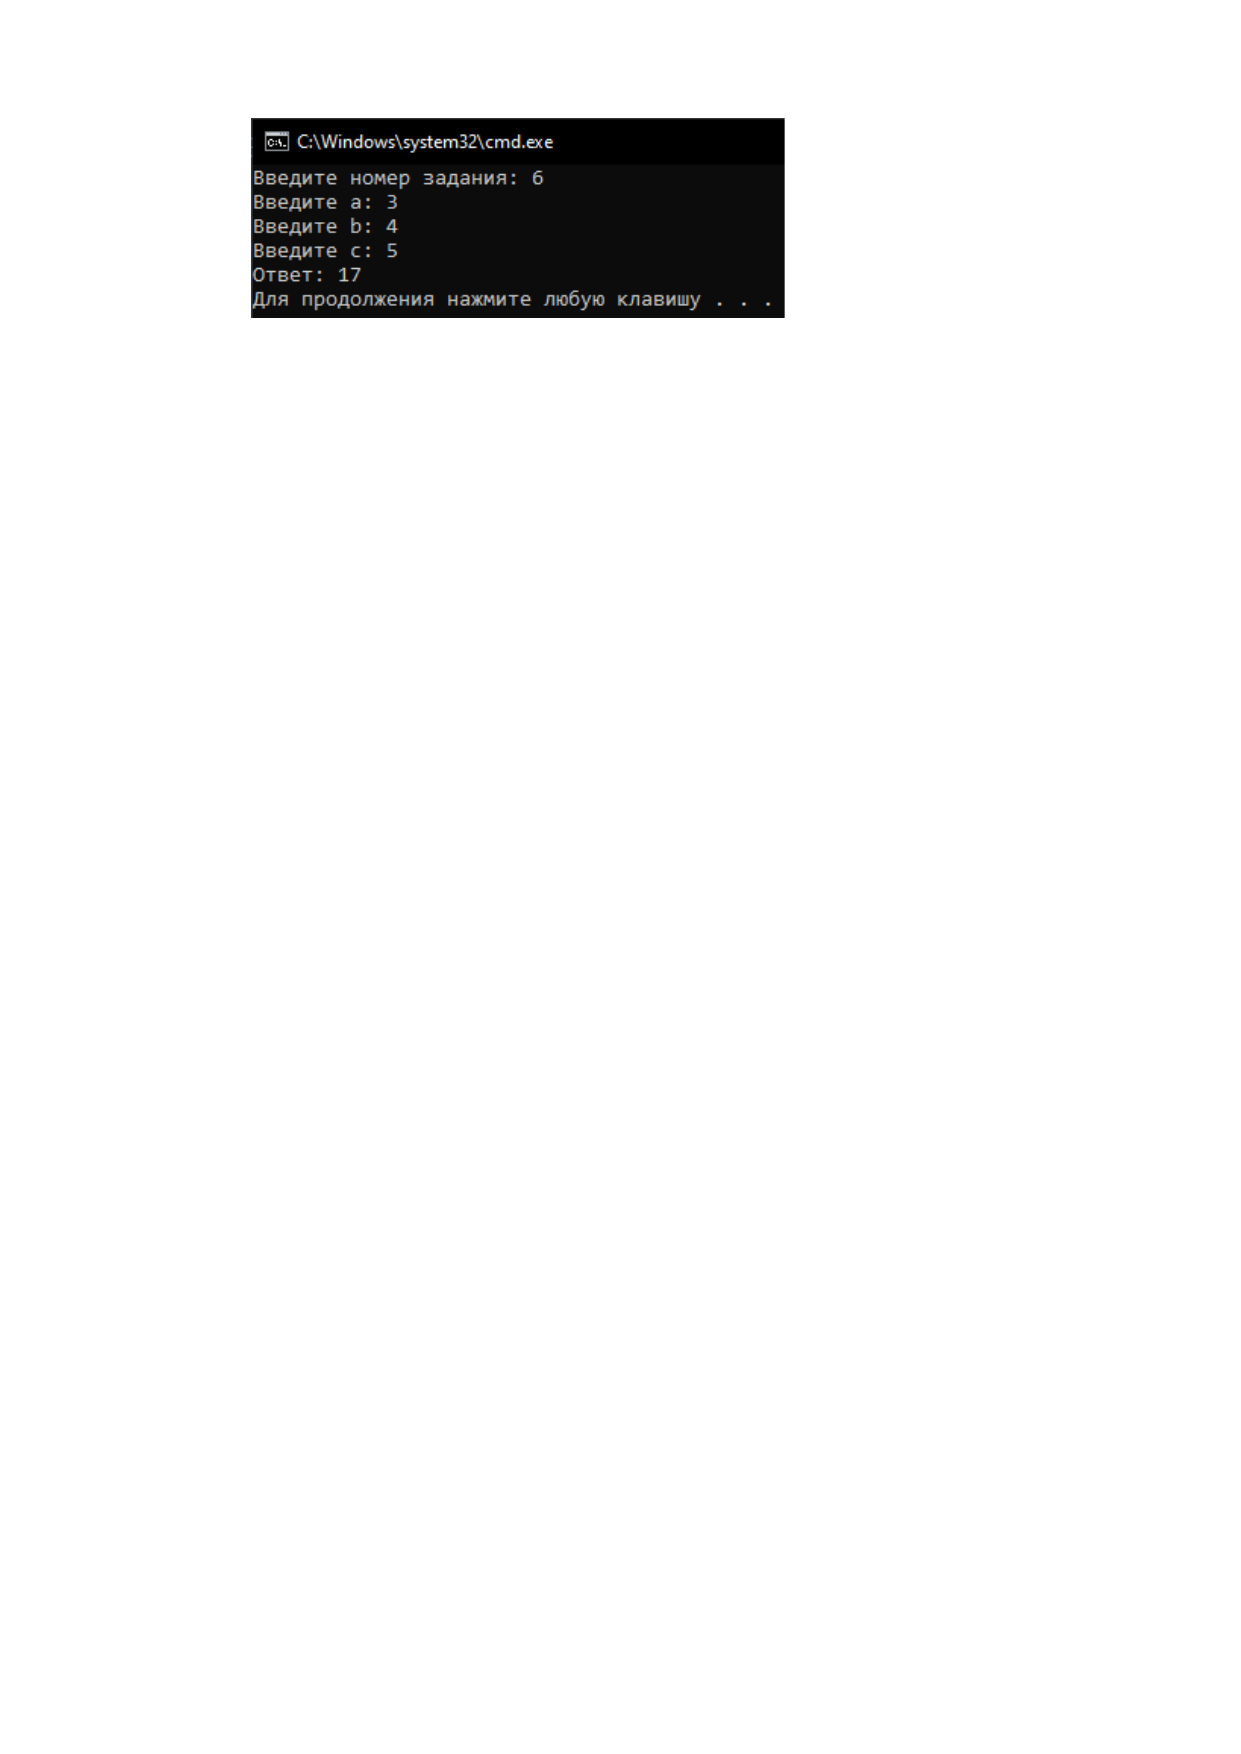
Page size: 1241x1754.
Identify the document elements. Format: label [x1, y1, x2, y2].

picture [251, 118, 785, 318]
